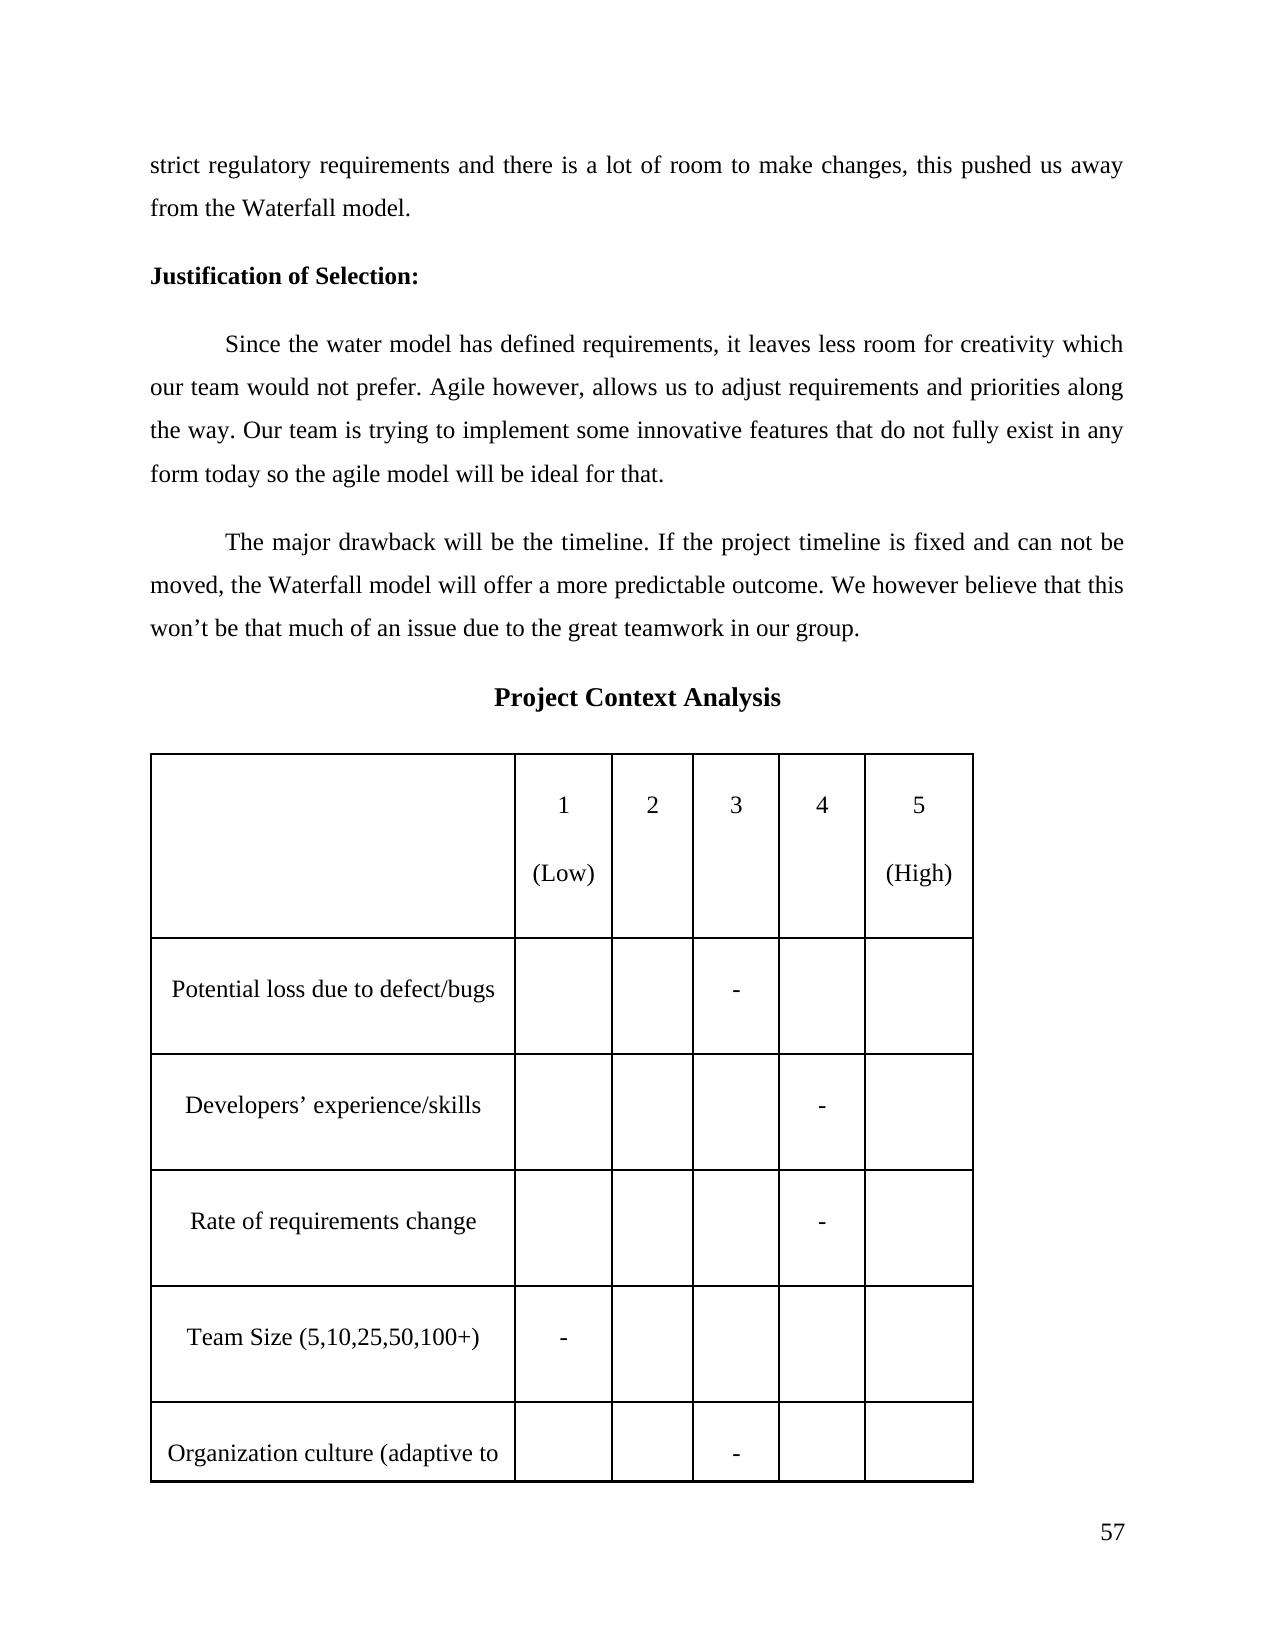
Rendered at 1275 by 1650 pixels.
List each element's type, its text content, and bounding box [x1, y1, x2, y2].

table_cell [613, 1403, 692, 1480]
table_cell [152, 1403, 514, 1480]
table_header 3 [694, 755, 778, 937]
table_cell - [516, 1287, 611, 1401]
table_header [152, 755, 514, 937]
table_cell [780, 939, 864, 1053]
table_cell [613, 939, 692, 1053]
table_cell [866, 939, 972, 1053]
table_cell Rate of requirements change [152, 1171, 514, 1285]
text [150, 150, 1125, 222]
table_header 2 [613, 755, 692, 937]
table_cell [613, 1055, 692, 1169]
table_cell [694, 1055, 778, 1169]
table_cell [866, 1055, 972, 1169]
table_cell - [694, 1403, 778, 1480]
text The major drawback will be the timeline. If the project timeline is fixed and can not be moved, the Waterfall model will offer a more predictable outcome. We however believe that this won’t be that much of an issue due to the great teamwork in our group. [150, 527, 1125, 642]
table_cell Team Size (5,10,25,50,100+) [152, 1287, 514, 1401]
table_cell [613, 1287, 692, 1401]
table_cell [866, 1171, 972, 1285]
table_cell [613, 1171, 692, 1285]
text Justification of Selection: [150, 261, 1125, 290]
text Since the water model has defined requirements, it leaves less room for creativity which our team would not prefer. Agile however, allows us to adjust requirements and priorities along the way. Our team is trying to implement some innovative features that do not fully exist in any form today so the agile model will be ideal for that. [150, 329, 1125, 487]
table_cell [516, 1403, 611, 1480]
table_cell - [694, 939, 778, 1053]
table_cell - [780, 1171, 864, 1285]
table_cell [516, 1055, 611, 1169]
table_header 4 [780, 755, 864, 937]
table_cell [780, 1403, 864, 1480]
table_cell [694, 1287, 778, 1401]
table_header 5 (High) [866, 755, 972, 937]
table_cell [694, 1171, 778, 1285]
table_cell [866, 1287, 972, 1401]
table_cell [516, 939, 611, 1053]
text Project Context Analysis [150, 681, 1125, 712]
table_cell [780, 1287, 864, 1401]
table_header 1 (Low) [516, 755, 611, 937]
table_cell - [780, 1055, 864, 1169]
table_cell [866, 1403, 972, 1480]
table_cell Potential loss due to defect/bugs [152, 939, 514, 1053]
table_cell [516, 1171, 611, 1285]
table_cell Developers’ experience/skills [152, 1055, 514, 1169]
